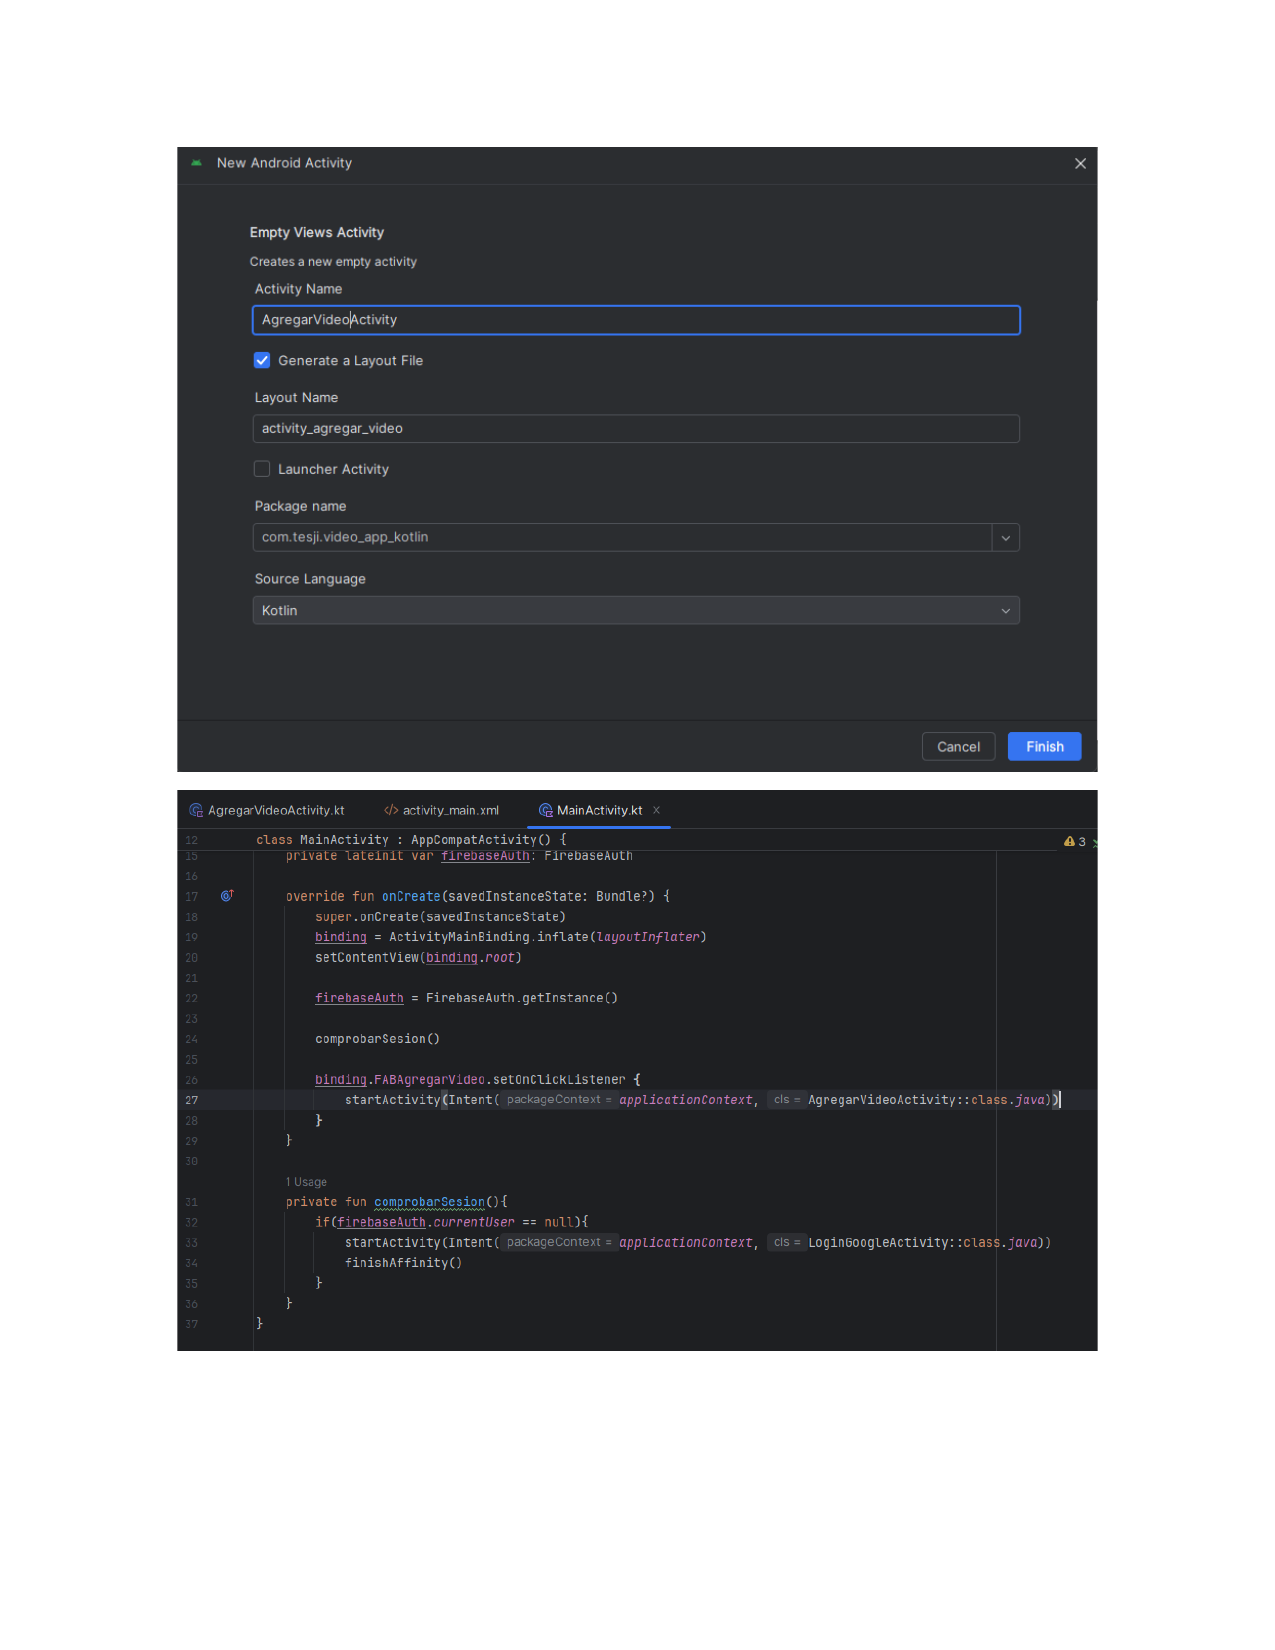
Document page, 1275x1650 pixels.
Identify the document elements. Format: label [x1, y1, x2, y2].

picture [177, 147, 1098, 772]
picture [177, 790, 1098, 1351]
